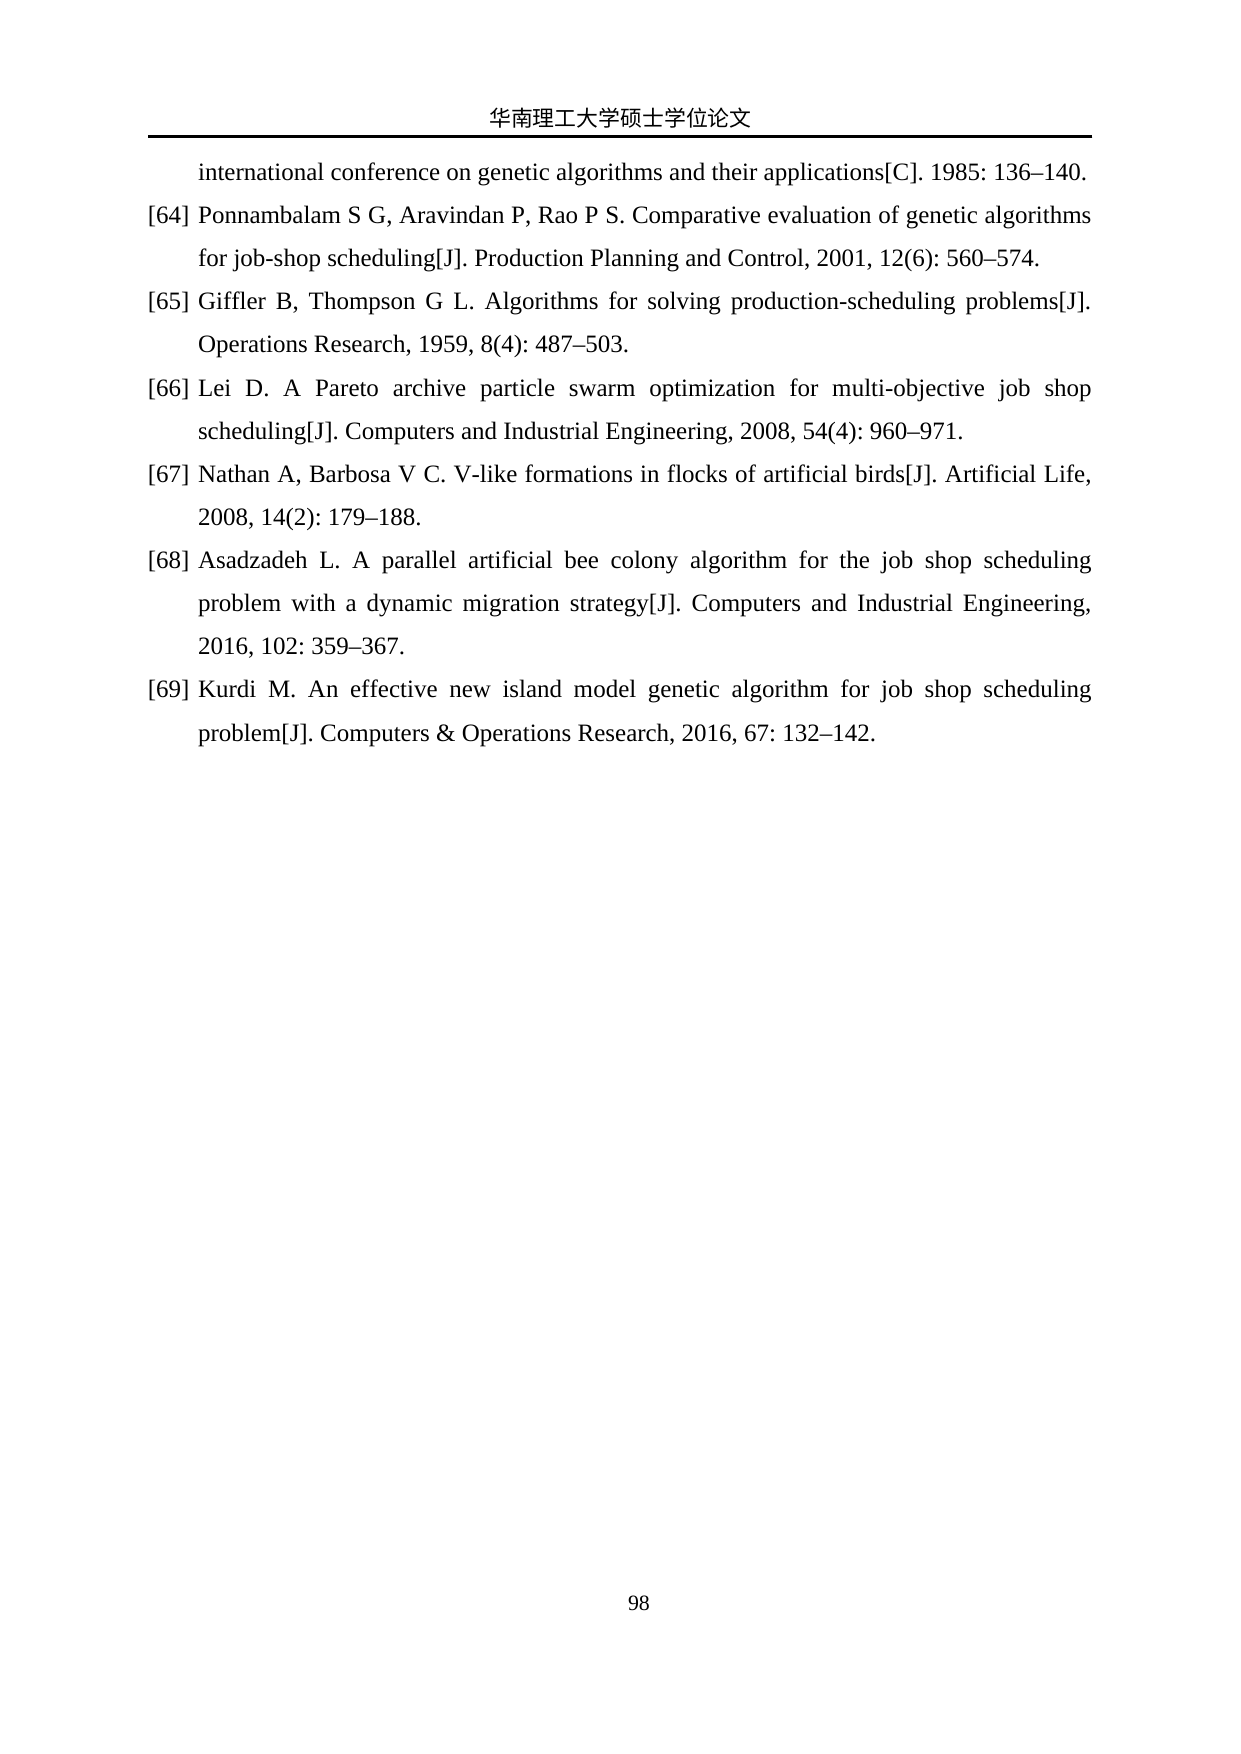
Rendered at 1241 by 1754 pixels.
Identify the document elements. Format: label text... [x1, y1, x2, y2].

text [67] Nathan A, Barbosa V C. V-like formations in flocks of artificial birds[J]. Artificial Life, 2008, 14(2): 179–188. [148, 459, 1092, 531]
text [66] Lei D. A Pareto archive particle swarm optimization for multi-objective job shop scheduling[J]. Computers and Industrial Engineering, 2008, 54(4): 960–971. [148, 373, 1092, 444]
text [68] Asadzadeh L. A parallel artificial bee colony algorithm for the job shop scheduling problem with a dynamic migration strategy[J]. Computers and Industrial Engineering, 2016, 102: 359–367. [148, 545, 1092, 660]
text [64] Ponnambalam S G, Aravindan P, Rao P S. Comparative evaluation of genetic algorithms for job-shop scheduling[J]. Production Planning and Control, 2001, 12(6): 560–574. [148, 200, 1092, 272]
text [65] Giffler B, Thompson G L. Algorithms for solving production-scheduling problems[J]. Operations Research, 1959, 8(4): 487–503. [148, 286, 1092, 358]
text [148, 157, 1092, 186]
text [69] Kurdi M. An effective new island model genetic algorithm for job shop scheduling problem[J]. Computers & Operations Research, 2016, 67: 132–142. [148, 674, 1092, 746]
